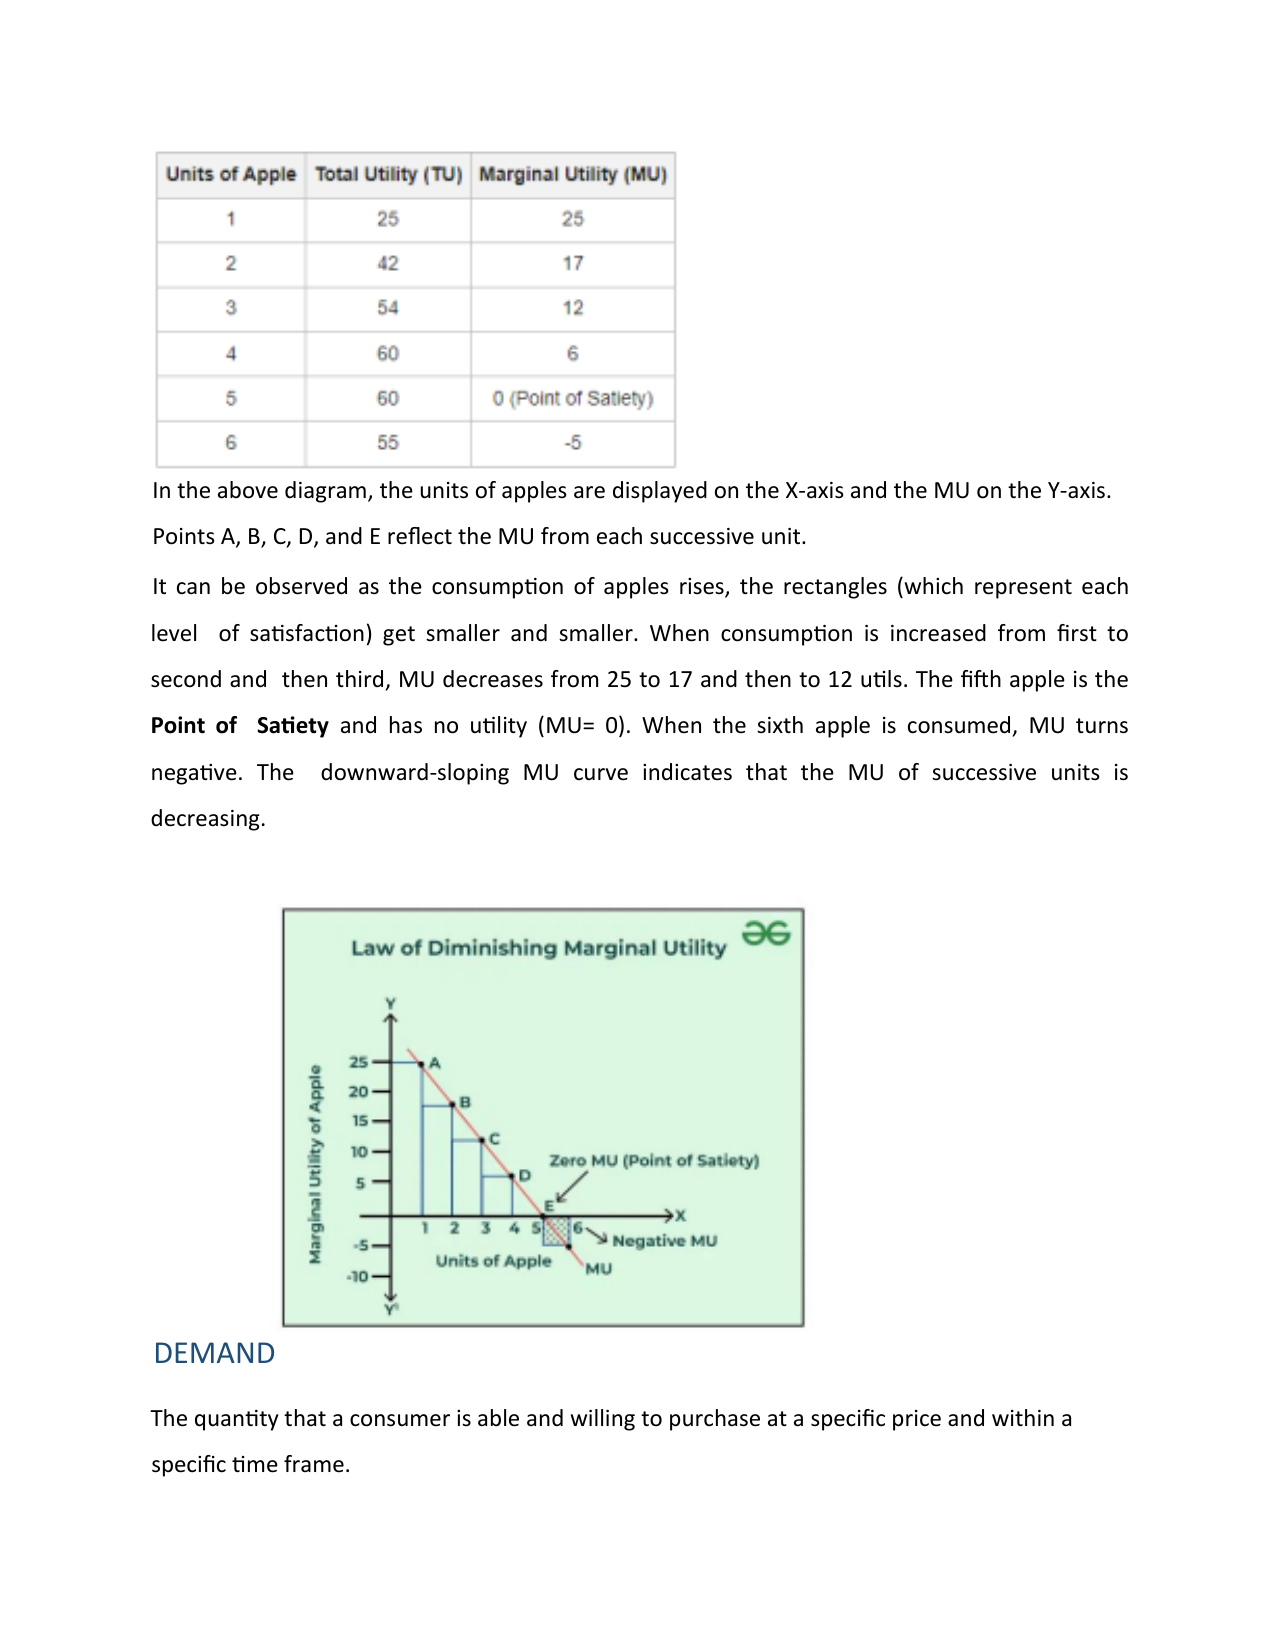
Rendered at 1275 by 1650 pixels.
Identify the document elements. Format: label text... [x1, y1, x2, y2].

text It can be observed as the consumption of apples rises, the rectangles (which represent each level of satisfaction) get smaller and smaller. When consumption is increased from first to second and then third, MU decreases from 25 to 17 and then to 12 utils. The fifth apple is the Point of Satiety and has no utility (MU= 0). When the sixth apple is consumed, MU turns negative. The downward-sloping MU curve indicates that the MU of successive units is decreasing. [150, 570, 1131, 833]
text The quantity that a consumer is able and willing to purchase at a specific price and within a specific time frame. [150, 1402, 1130, 1478]
text In the above diagram, the units of apples are displayed on the X-axis and the MU on the Y-axis. Points A, B, C, D, and E reflect the MU from each successive unit. [152, 474, 1131, 551]
picture [258, 898, 826, 1332]
picture [150, 148, 683, 475]
text DEMAND [153, 1332, 1131, 1372]
